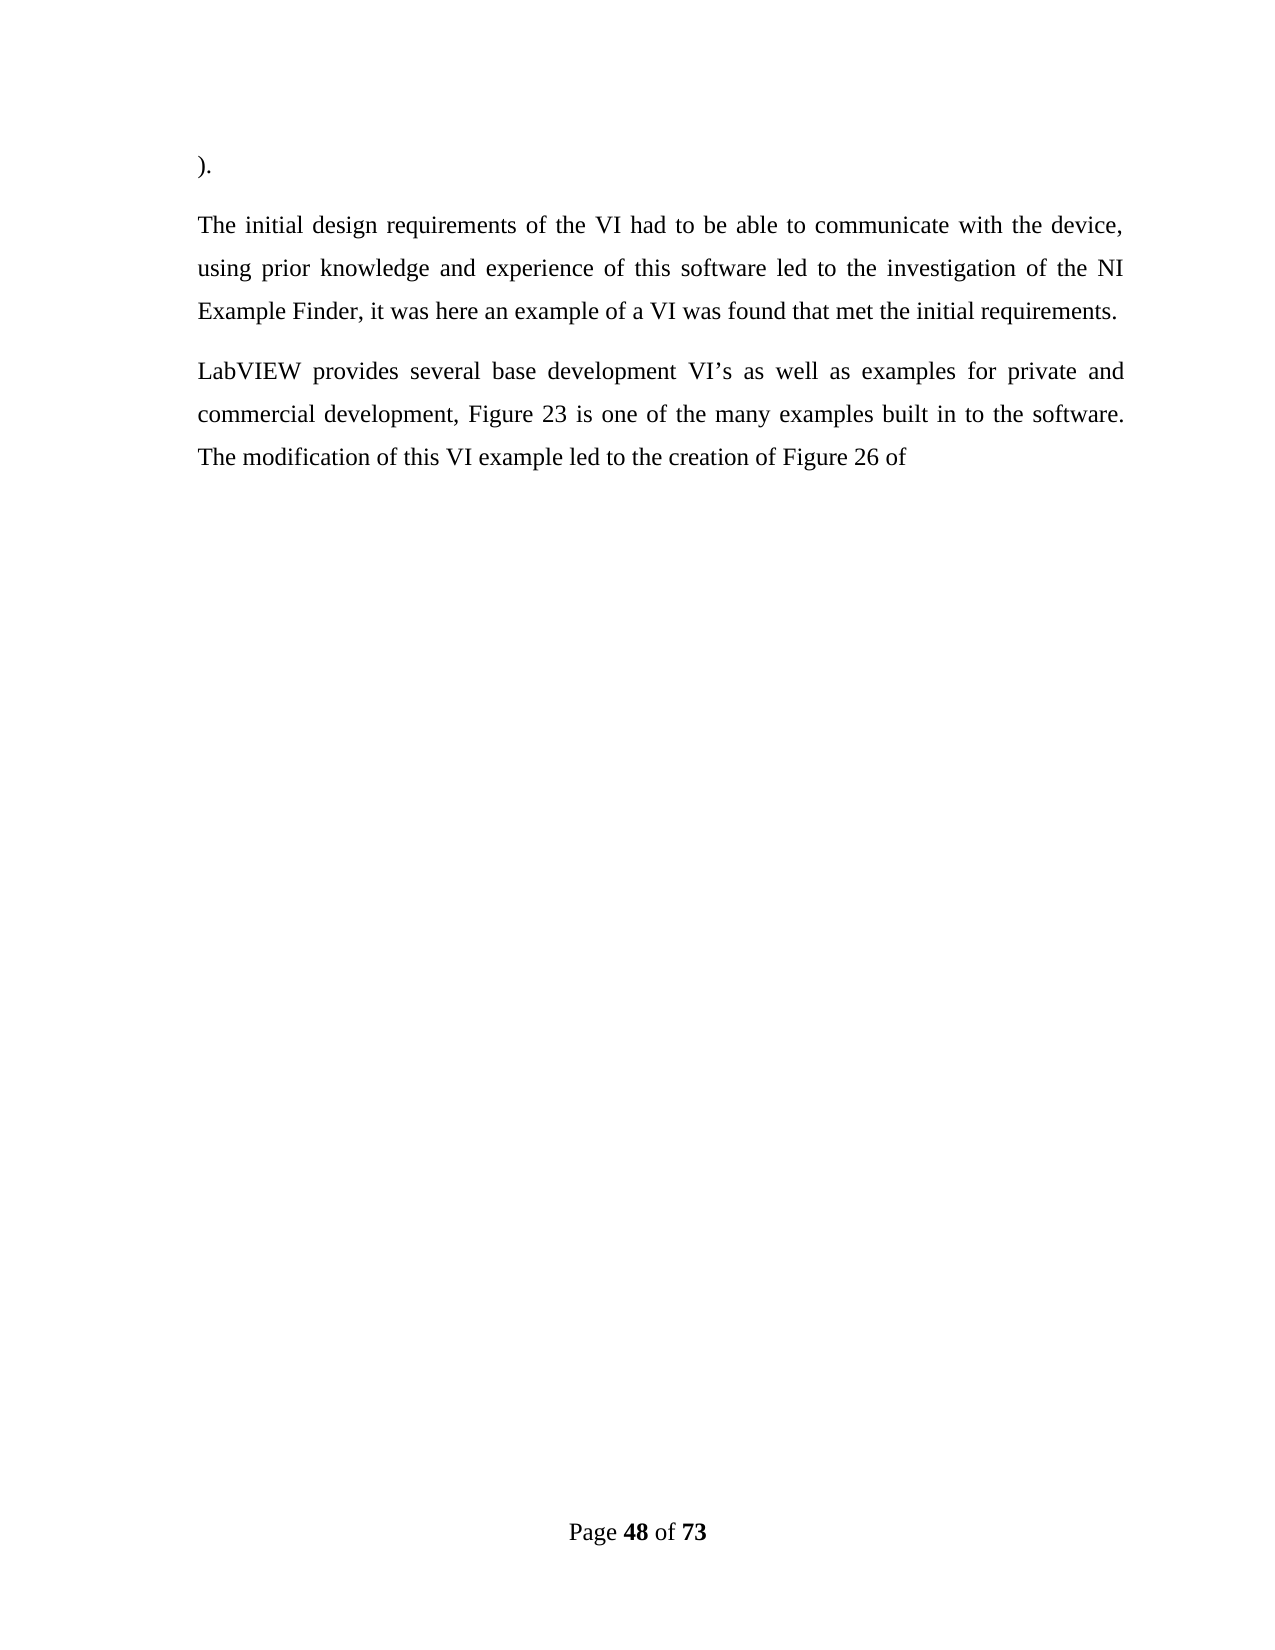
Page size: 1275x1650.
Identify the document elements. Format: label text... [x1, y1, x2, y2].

text LabVIEW provides several base development VI’s as well as examples for private and commercial development, Figure 23 is one of the many examples built in to the software. The modification of this VI example led to the creation of Figure 26 of [197, 356, 1125, 471]
text Appendix D – Machine Learning Toolkit User Manual). [197, 150, 1125, 179]
text The initial design requirements of the VI had to be able to communicate with the device, using prior knowledge and experience of this software led to the investigation of the NI Example Finder, it was here an example of a VI was found that met the initial requirements. [197, 210, 1125, 325]
